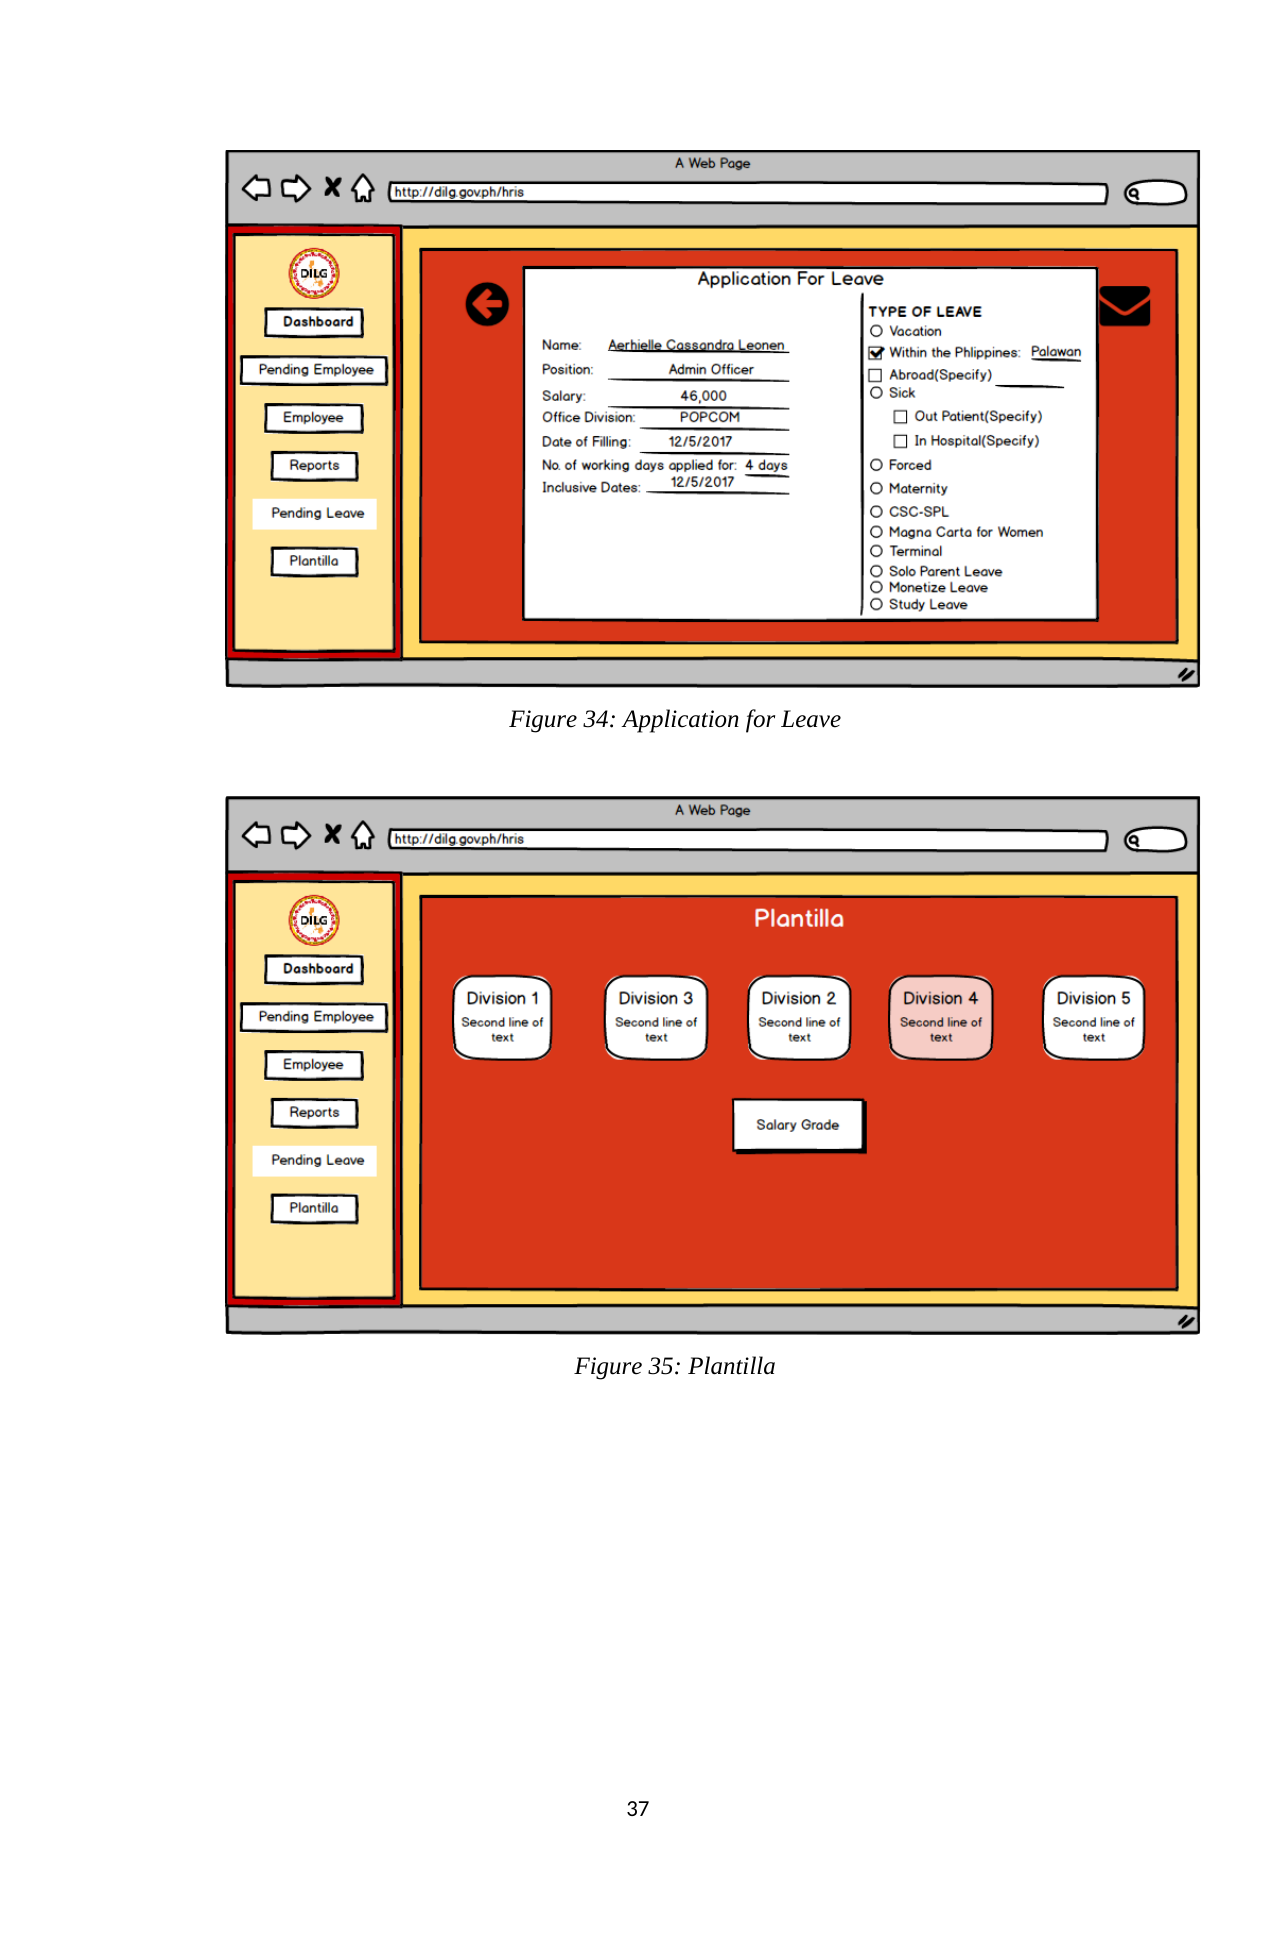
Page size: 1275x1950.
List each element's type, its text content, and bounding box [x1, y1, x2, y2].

picture [225, 150, 1200, 688]
text Figure 34: Application for Leave [225, 704, 1125, 733]
text Figure 35: Plantilla [225, 1351, 1125, 1380]
picture [225, 796, 1200, 1335]
